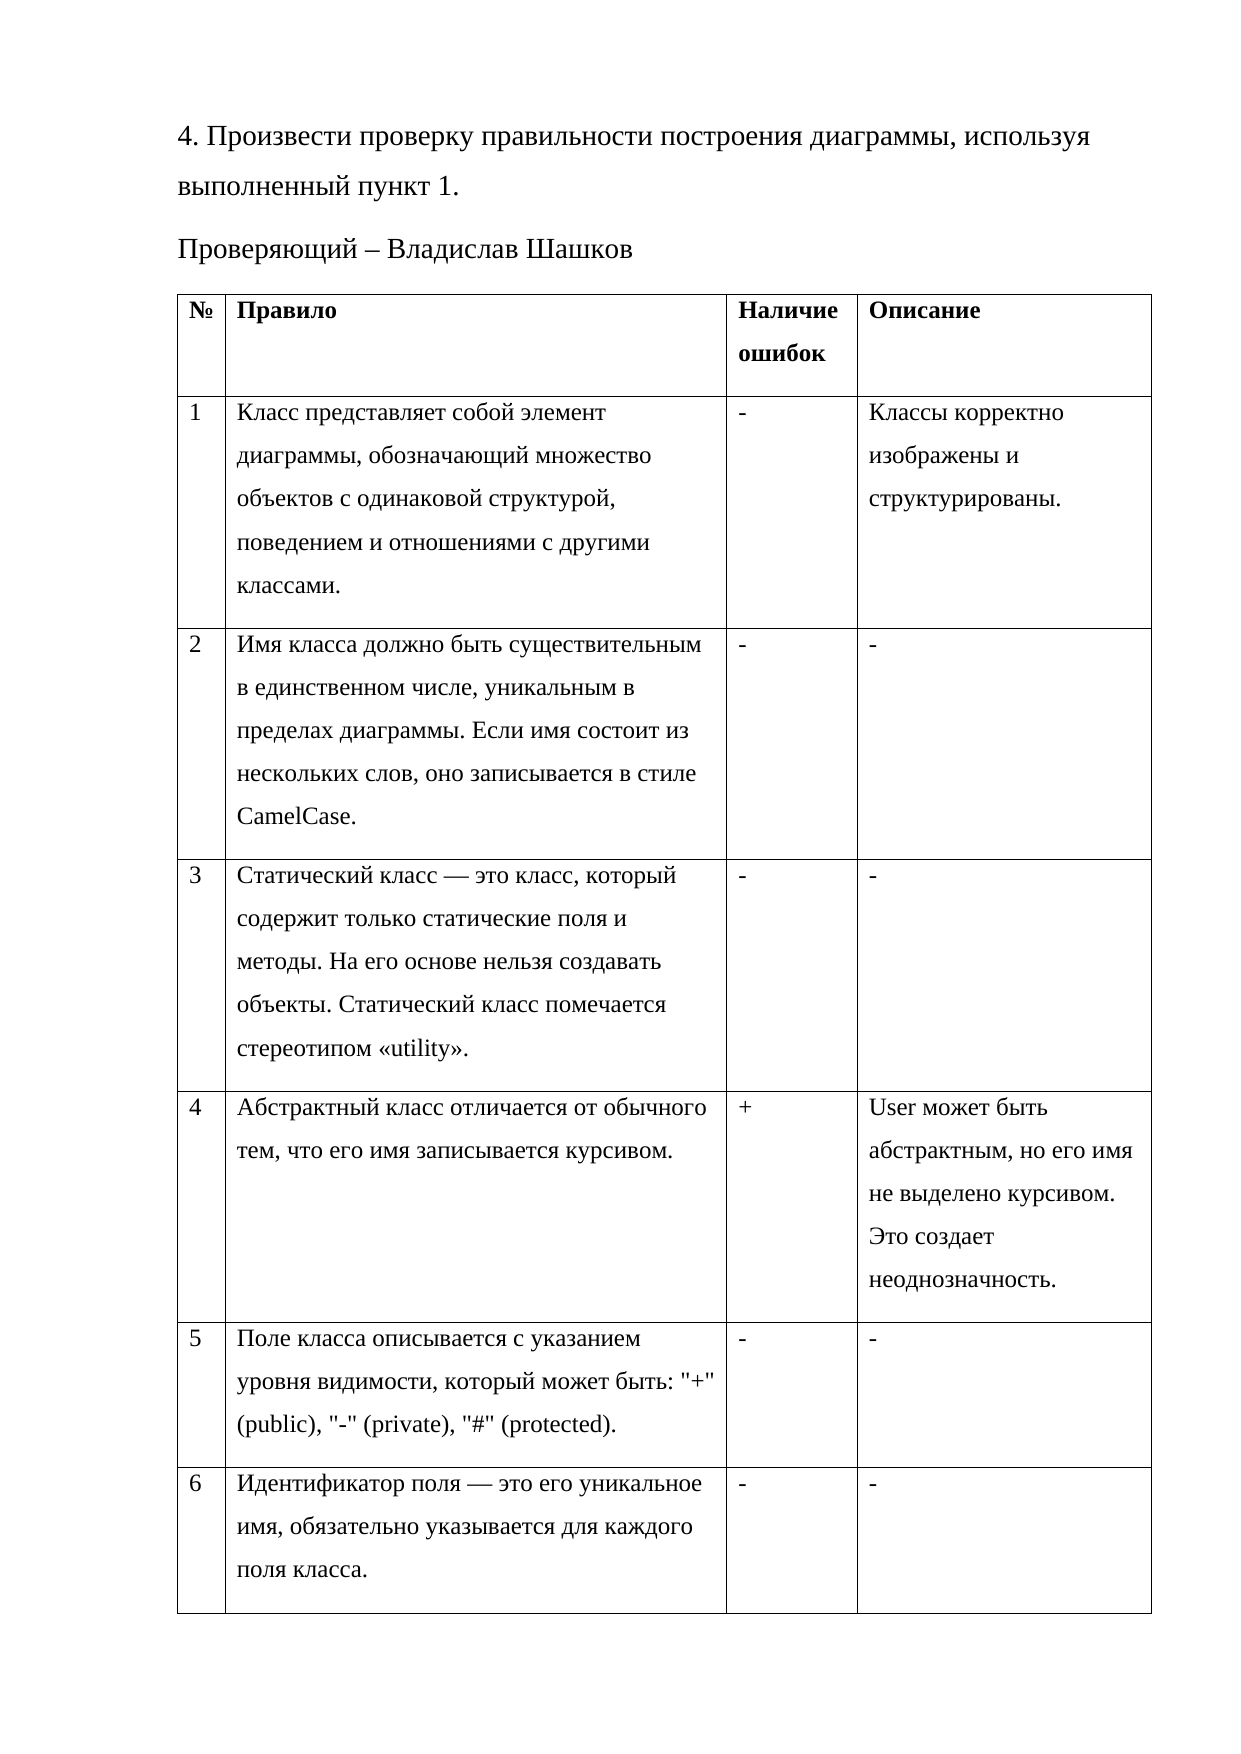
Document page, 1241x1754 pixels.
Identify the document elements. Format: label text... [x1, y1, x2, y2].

table_header № [178, 295, 225, 396]
table_cell Идентификатор поля — это его уникальное имя, обязательно указывается для каждого поля класса. [226, 1468, 726, 1612]
table_cell Классы корректно изображены и структурированы. [858, 397, 1151, 628]
table_cell - [858, 1468, 1151, 1612]
table_cell Статический класс — это класс, который содержит только статические поля и методы. На его основе нельзя создавать объекты. Статический класс помечается стереотипом «utility». [226, 860, 726, 1091]
table_cell 4 [178, 1092, 225, 1322]
table_cell Поле класса описывается с указанием уровня видимости, который может быть: "+" (public), "-" (private), "#" (protected). [226, 1323, 726, 1467]
table_header Наличие ошибок [727, 295, 857, 396]
table_cell - [858, 860, 1151, 1091]
table_header Правило [226, 295, 726, 396]
table_cell Абстрактный класс отличается от обычного тем, что его имя записывается курсивом. [226, 1092, 726, 1322]
table_cell 2 [178, 629, 225, 859]
table_cell 6 [178, 1468, 225, 1612]
table_cell - [858, 629, 1151, 859]
table_cell Имя класса должно быть существительным в единственном числе, уникальным в пределах диаграммы. Если имя состоит из нескольких слов, оно записывается в стиле CamelCase. [226, 629, 726, 859]
table_cell - [727, 1323, 857, 1467]
table_cell 5 [178, 1323, 225, 1467]
table_cell 3 [178, 860, 225, 1091]
table_cell - [727, 1468, 857, 1612]
table_cell - [727, 860, 857, 1091]
text Проверяющий – Владислав Шашков [177, 231, 1152, 265]
table_cell - [727, 397, 857, 628]
text 4. Произвести проверку правильности построения диаграммы, используя выполненный пункт 1. [177, 118, 1152, 202]
table_cell 1 [178, 397, 225, 628]
table_cell - [727, 629, 857, 859]
table_cell Класс представляет собой элемент диаграммы, обозначающий множество объектов с одинаковой структурой, поведением и отношениями с другими классами. [226, 397, 726, 628]
table_header Описание [858, 295, 1151, 396]
table_cell + [727, 1092, 857, 1322]
table_cell - [858, 1323, 1151, 1467]
table_cell User может быть абстрактным, но его имя не выделено курсивом. Это создает неоднозначность. [858, 1092, 1151, 1322]
